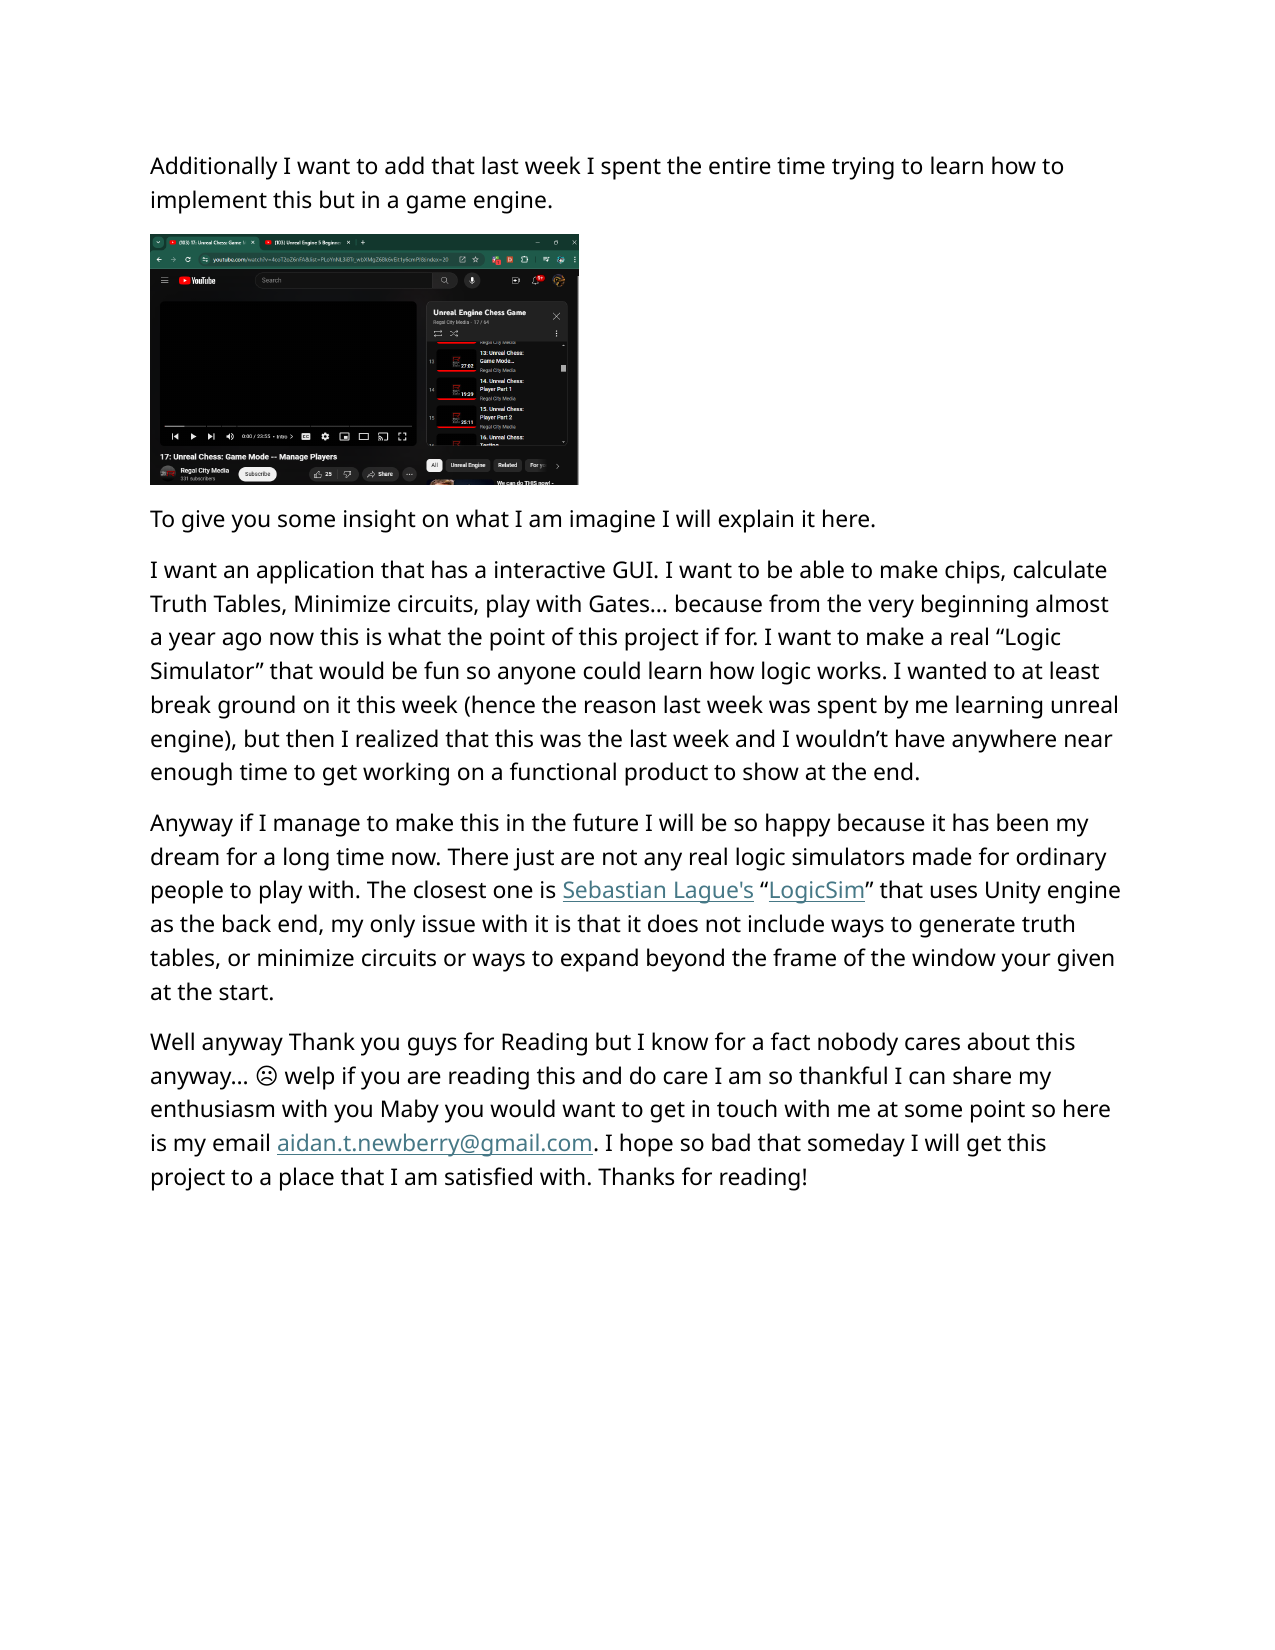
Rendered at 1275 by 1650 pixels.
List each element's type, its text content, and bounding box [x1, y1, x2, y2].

text Additionally I want to add that last week I spent the entire time trying to learn how to implement this but in a game engine. [150, 150, 1125, 215]
text I want an application that has a interactive GUI. I want to be able to make chips, calculate Truth Tables, Minimize circuits, play with Gates… because from the very beginning almost a year ago now this is what the point of this project if for. I want to make a real “Logic Simulator” that would be fun so anyone could learn how logic works. I wanted to at least break ground on it this week (hence the reason last week was spent by me learning unreal engine), but then I realized that this was the last week and I wouldn’t have anywhere near enough time to get working on a functional product to show at the end. [150, 554, 1125, 787]
text Well anyway Thank you guys for Reading but I know for a fact nobody cares about this anyway… ☹ welp if you are reading this and do care I am so thankful I can share my enthusiasm with you Maby you would want to get in touch with me at some point so here is my email aidan.t.newberry@gmail.com. I hope so bad that someday I will get this project to a place that I am satisfied with. Thanks for reading! [150, 1026, 1125, 1192]
text To give you some insight on what I am imagine I will explain it here. [150, 503, 1125, 534]
text Anyway if I manage to make this in the future I will be so happy because it has been my dream for a long time now. There just are not any real logic simulators made for ordinary people to play with. The closest one is Sebastian Lague's “LogicSim” that uses Unity engine as the back end, my only issue with it is that it does not include ways to generate truth tables, or minimize circuits or ways to expand beyond the frame of the window your given at the start. [150, 807, 1125, 1007]
picture [150, 234, 579, 485]
